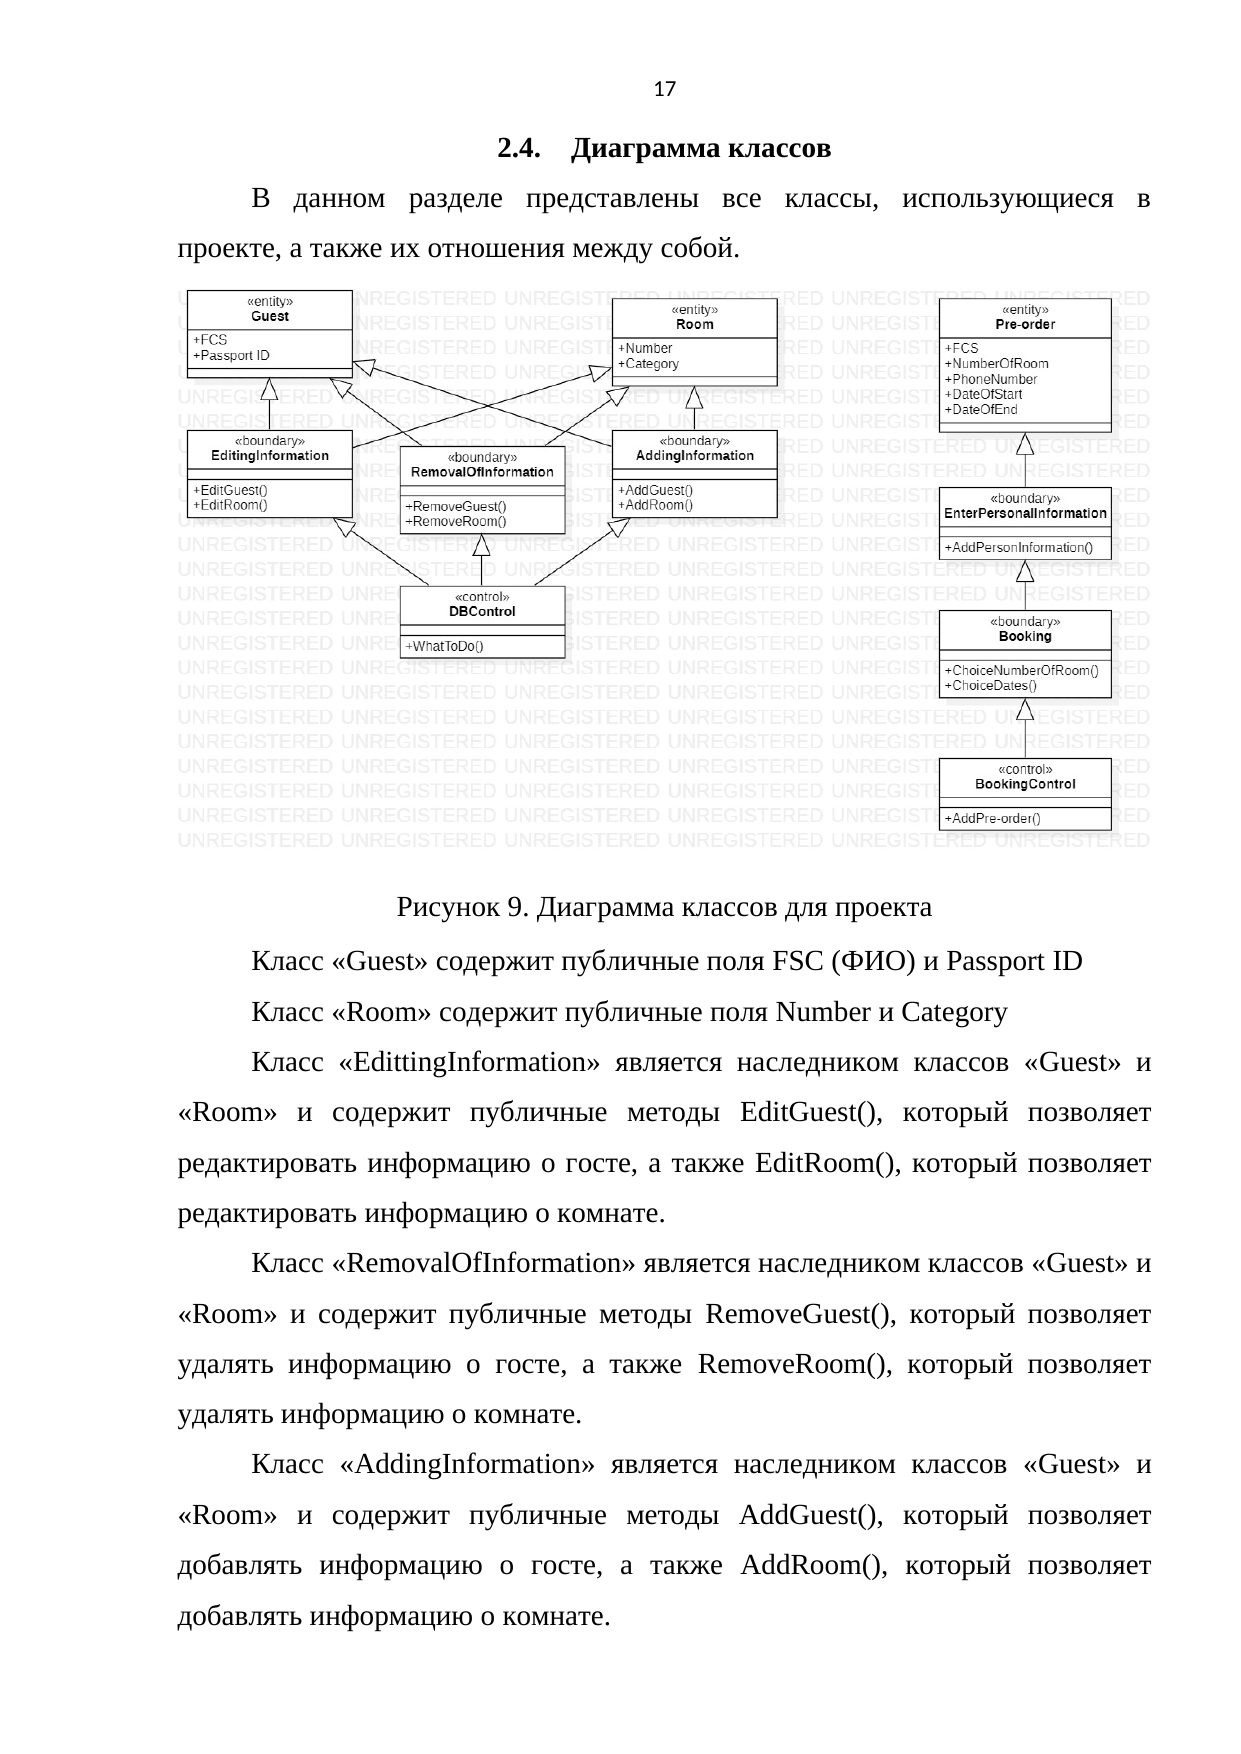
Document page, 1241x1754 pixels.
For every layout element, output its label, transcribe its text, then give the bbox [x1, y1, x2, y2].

text Класс «Guest» содержит публичные поля FSC (ФИО) и Passport ID [177, 943, 1152, 977]
text Рисунок 9. Диаграмма классов для проекта [177, 889, 1152, 923]
text В данном разделе представлены все классы, использующиеся в проекте, а также их отношения между собой. [177, 180, 1152, 264]
text Класс «RemovalOfInformation» является наследником классов «Guest» и «Room» и содержит публичные методы RemoveGuest(), который позволяет удалять информацию о госте, а также RemoveRoom(), который позволяет удалять информацию о комнате. [177, 1245, 1152, 1430]
subtitle Диаграмма классов [177, 130, 1152, 163]
text Класс «Room» содержит публичные поля Number и Category [177, 994, 1152, 1027]
text Класс «EdittingInformation» является наследником классов «Guest» и «Room» и содержит публичные методы EditGuest(), который позволяет редактировать информацию о госте, а также EditRoom(), который позволяет редактировать информацию о комнате. [177, 1044, 1152, 1229]
picture [177, 280, 1151, 871]
text Класс «AddingInformation» является наследником классов «Guest» и «Room» и содержит публичные методы AddGuest(), который позволяет добавлять информацию о госте, а также AddRoom(), который позволяет добавлять информацию о комнате. [177, 1447, 1152, 1631]
